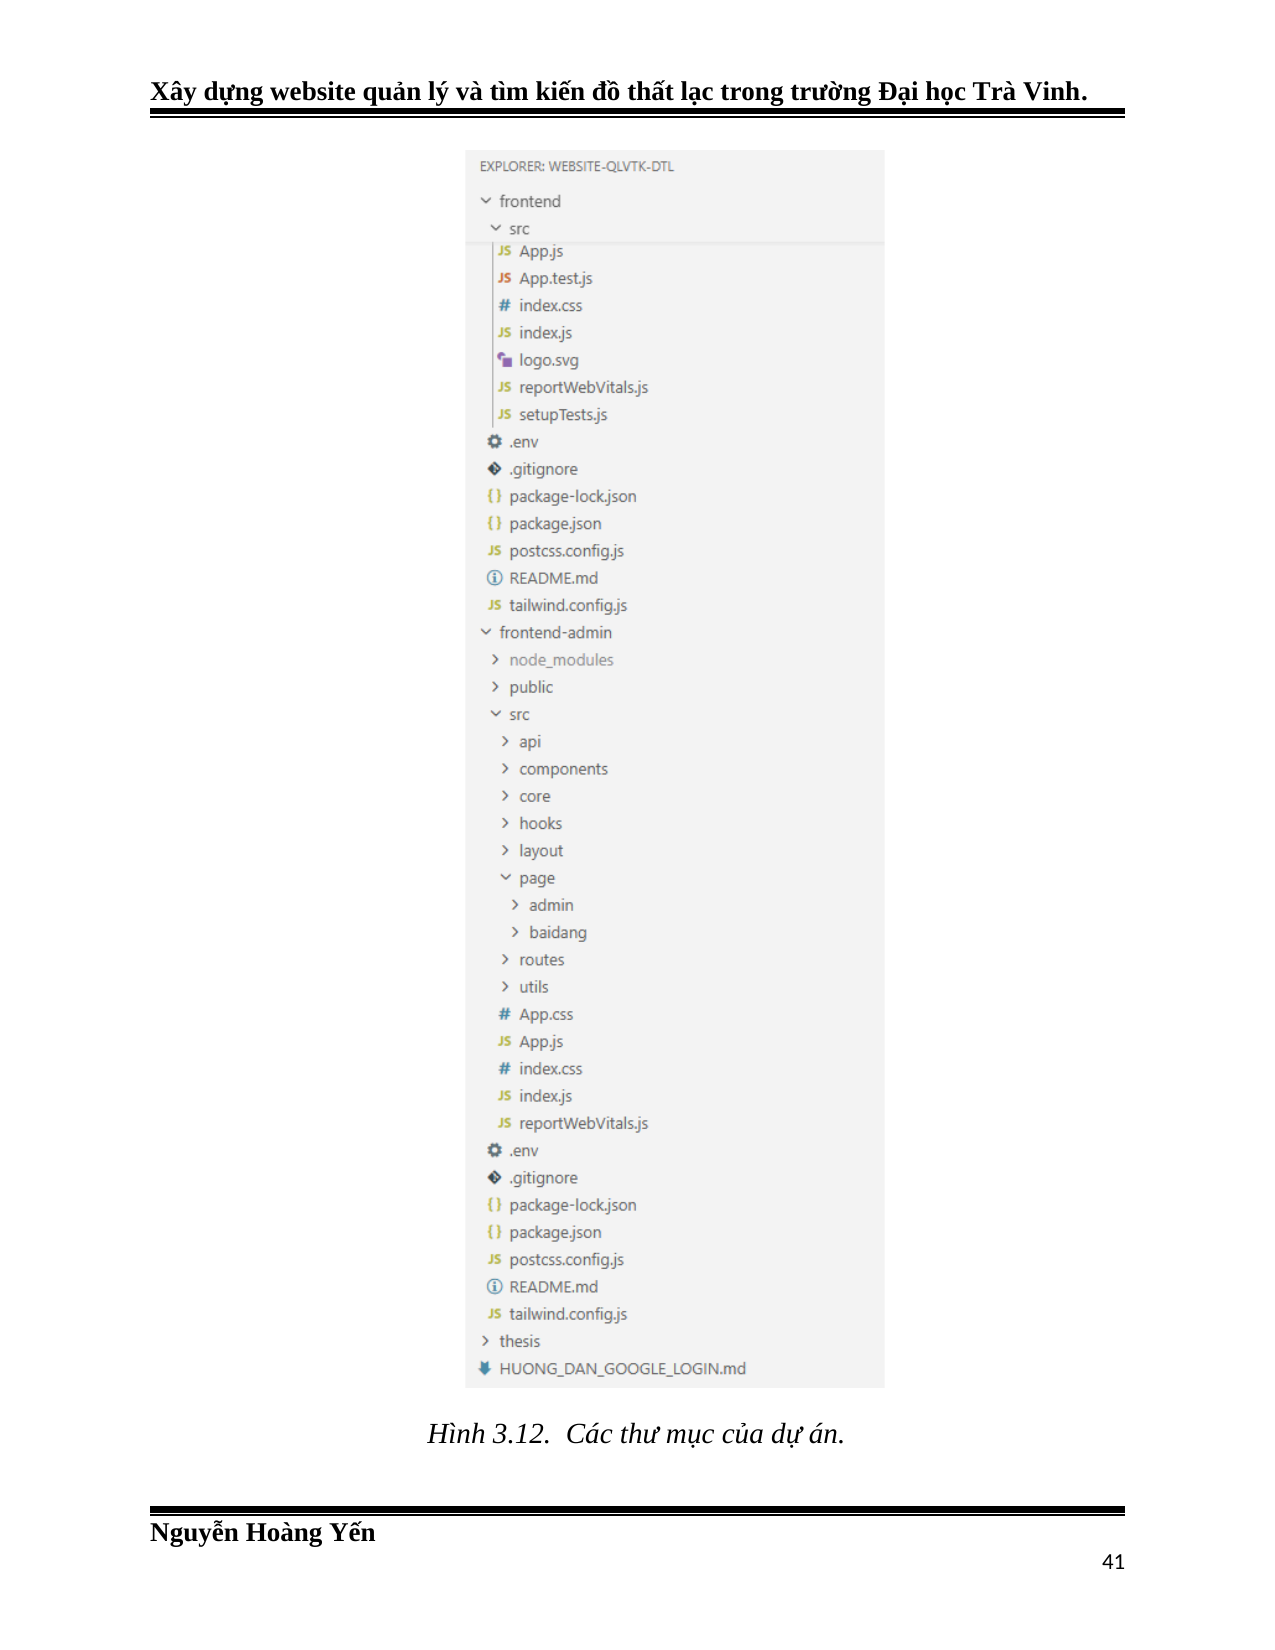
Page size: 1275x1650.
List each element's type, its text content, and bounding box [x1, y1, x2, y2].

picture [465, 150, 885, 1388]
text Hình 3.12. Các thư mục của dự án. [150, 1416, 1125, 1450]
